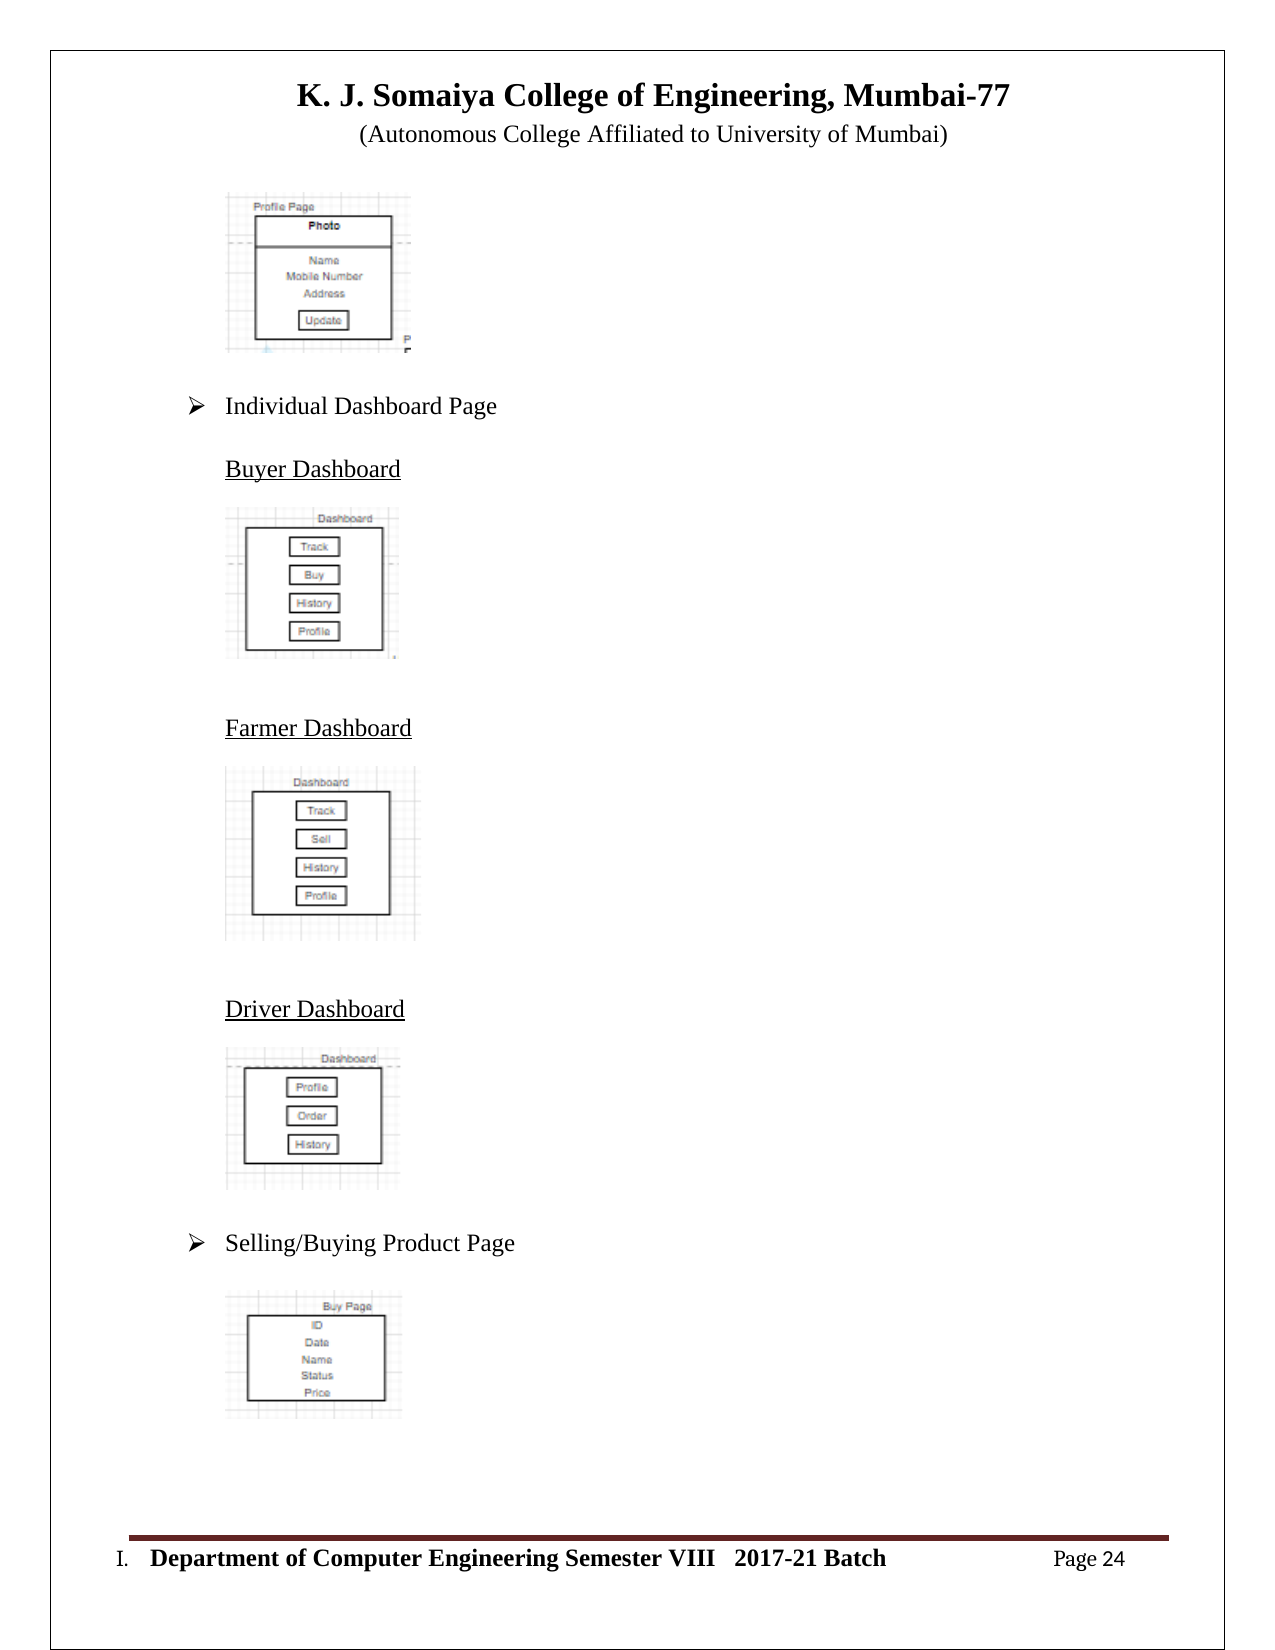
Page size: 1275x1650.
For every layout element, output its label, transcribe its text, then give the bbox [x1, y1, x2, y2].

list Individual Dashboard Page [187, 377, 1157, 429]
picture [225, 1047, 401, 1190]
text Farmer Dashboard [225, 713, 1157, 742]
picture [225, 1290, 403, 1419]
picture [225, 507, 399, 659]
list Selling/Buying Product Page [187, 1214, 1157, 1266]
picture [225, 766, 422, 941]
text Buyer Dashboard [225, 454, 1157, 482]
text Driver Dashboard [225, 994, 1157, 1023]
picture [225, 192, 411, 353]
